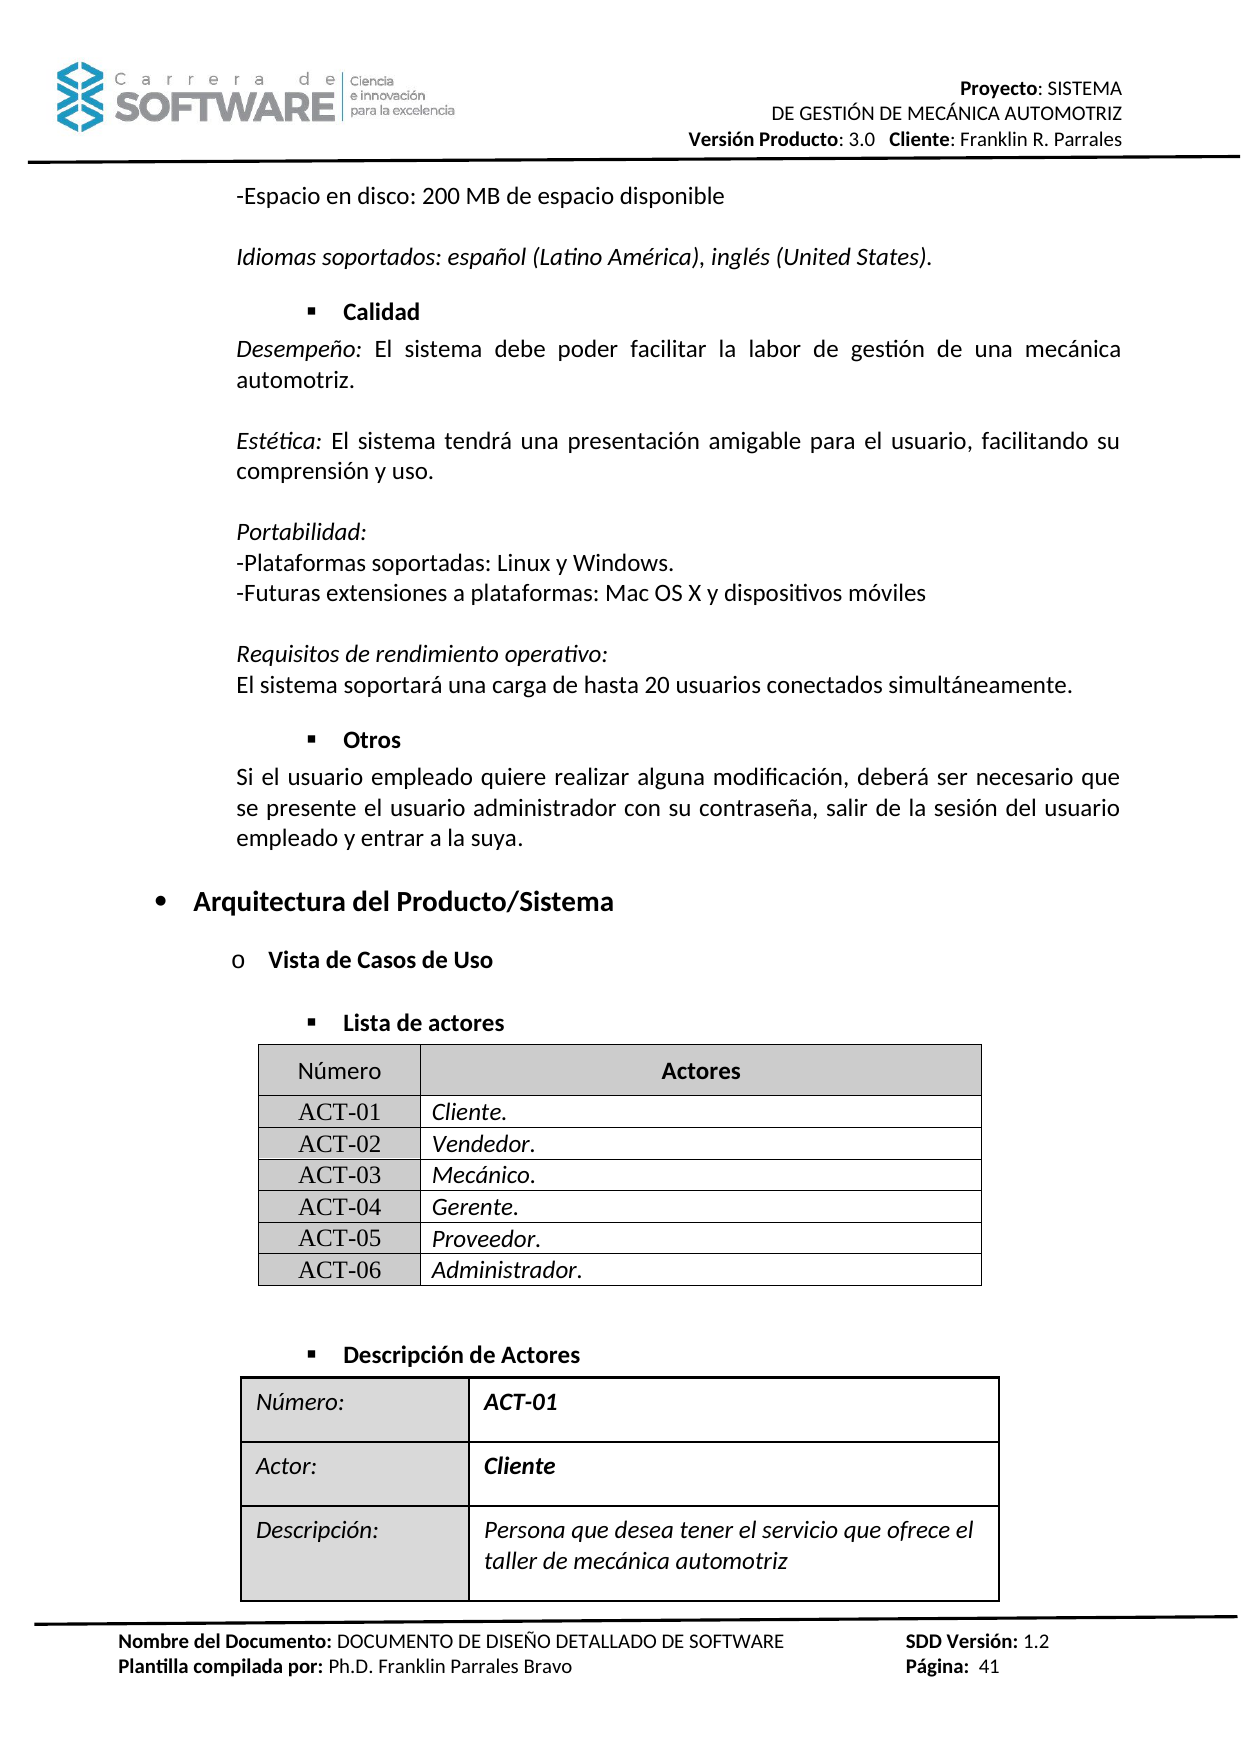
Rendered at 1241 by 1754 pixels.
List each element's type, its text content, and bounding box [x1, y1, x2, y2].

subtitle Lista de actores [306, 1007, 1122, 1038]
text Requisitos de rendimiento operativo: [236, 638, 1122, 669]
table_cell Mecánico. [421, 1160, 981, 1190]
table_cell Actor: [242, 1443, 468, 1505]
picture [46, 46, 461, 154]
subtitle Otros [306, 724, 1122, 755]
table_cell Cliente [470, 1443, 998, 1505]
text Si el usuario empleado quiere realizar alguna modificación, deberá ser necesario que se presente el usuario administrador con su contraseña, salir de la sesión del usuario empleado y entrar a la suya. [236, 761, 1122, 853]
text -Futuras extensiones a plataformas: Mac OS X y dispositivos móviles [236, 577, 1122, 608]
table_cell ACT-05 [259, 1223, 420, 1253]
table_cell ACT-04 [259, 1191, 420, 1222]
subtitle Calidad [306, 297, 1122, 327]
text Portabilidad: [236, 516, 1122, 547]
table_cell ACT-06 [259, 1254, 420, 1285]
table_cell Administrador. [421, 1254, 981, 1285]
table_header Número: [242, 1379, 468, 1441]
table_cell ACT-03 [259, 1160, 420, 1190]
table_cell Persona que desea tener el servicio que ofrece el taller de mecánica automotriz [470, 1507, 998, 1600]
table_header ACT-01 [470, 1379, 998, 1441]
table_header Actores [421, 1045, 981, 1095]
table_cell Proveedor. [421, 1223, 981, 1253]
table_cell Vendedor. [421, 1128, 981, 1158]
subtitle Arquitectura del Producto/Sistema [156, 883, 1122, 919]
text Idiomas soportados: español (Latino América), inglés (United States). [236, 241, 1122, 272]
text -Plataformas soportadas: Linux y Windows. [236, 547, 1122, 577]
table_cell ACT-01 [259, 1096, 420, 1127]
table_cell Gerente. [421, 1191, 981, 1222]
text El sistema soportará una carga de hasta 20 usuarios conectados simultáneamente. [236, 669, 1122, 699]
table_header Número [259, 1045, 420, 1095]
text -Espacio en disco: 200 MB de espacio disponible [236, 180, 1122, 211]
text Estética: El sistema tendrá una presentación amigable para el usuario, facilitando su comprensión y uso. [236, 425, 1122, 486]
subtitle Vista de Casos de Uso [231, 944, 1122, 976]
text Desempeño: El sistema debe poder facilitar la labor de gestión de una mecánica automotriz. [236, 333, 1122, 394]
table_cell Descripción: [242, 1507, 468, 1600]
table_cell Cliente. [421, 1096, 981, 1127]
table_cell ACT-02 [259, 1128, 420, 1158]
subtitle Descripción de Actores [306, 1339, 1122, 1370]
